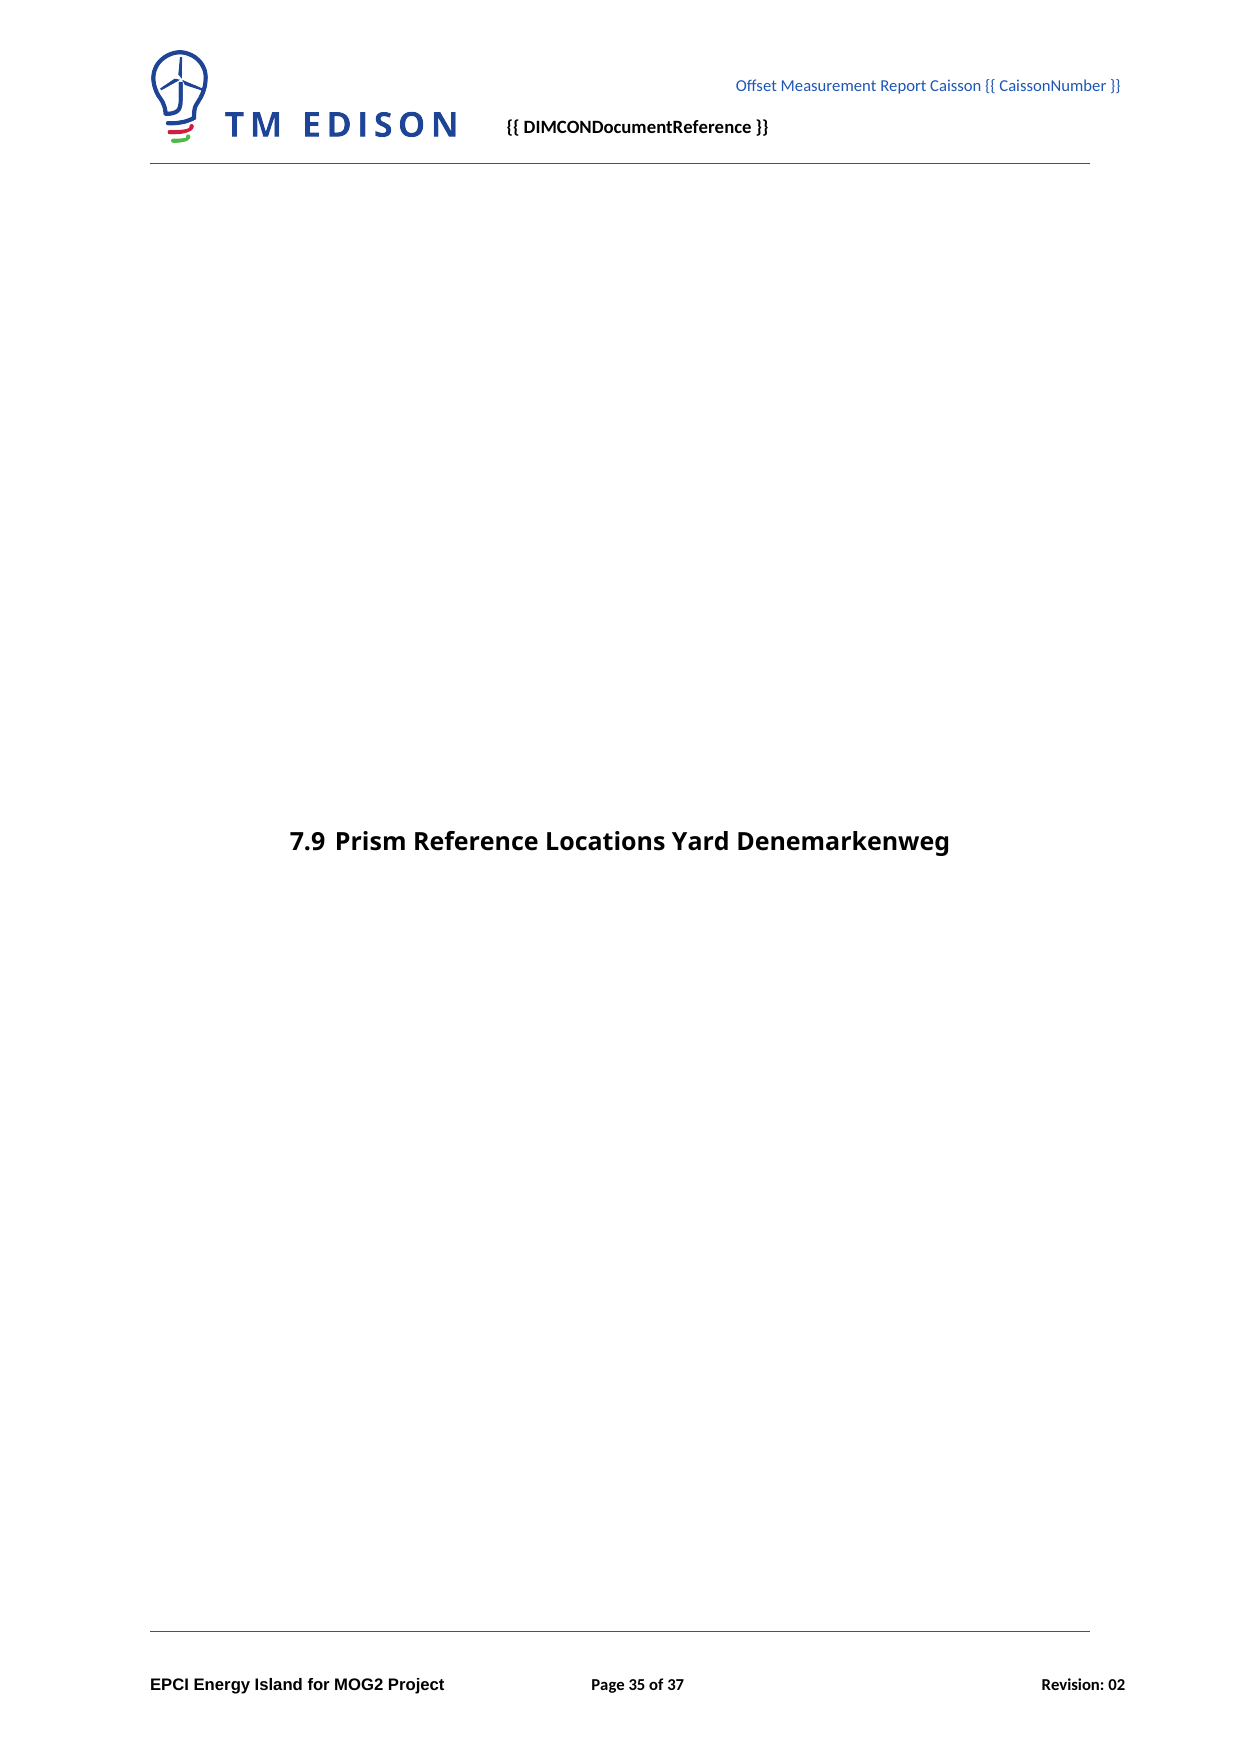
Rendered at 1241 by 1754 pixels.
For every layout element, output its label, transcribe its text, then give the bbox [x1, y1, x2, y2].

picture [151, 50, 464, 149]
subtitle Prism Reference Locations Yard Denemarkenweg [150, 823, 1090, 857]
